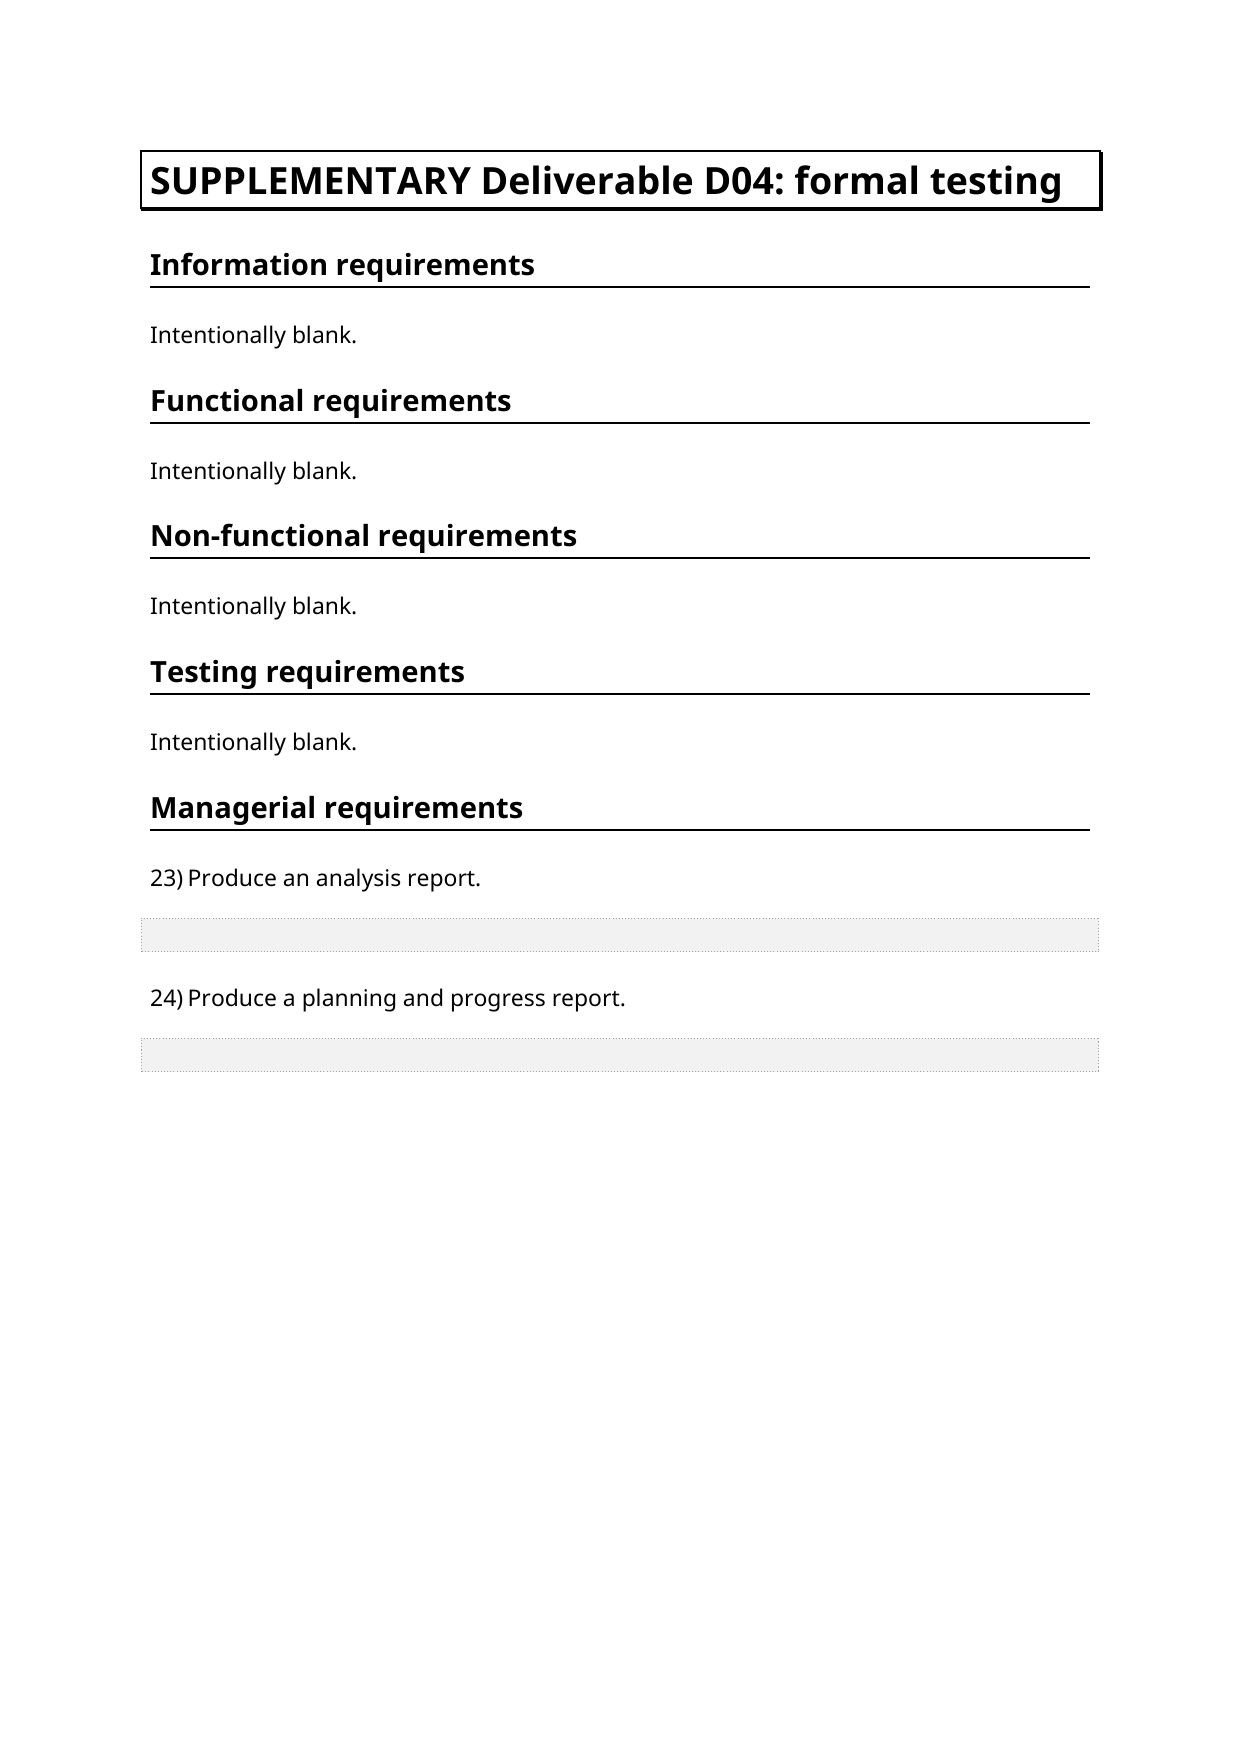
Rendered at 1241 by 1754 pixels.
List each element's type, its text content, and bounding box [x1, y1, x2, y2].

text Intentionally blank. [150, 726, 1090, 757]
text Intentionally blank. [150, 319, 1090, 350]
text Intentionally blank. [150, 590, 1090, 622]
subtitle Managerial requirements [150, 787, 1090, 829]
list Produce a planning and progress report. [150, 982, 1090, 1013]
list Produce an analysis report. [150, 862, 1090, 893]
subtitle Non-functional requirements [150, 516, 1090, 557]
subtitle SUPPLEMENTARY Deliverable D04: formal testing [142, 152, 1099, 207]
subtitle Information requirements [150, 244, 1090, 286]
subtitle Functional requirements [150, 380, 1090, 422]
text Intentionally blank. [150, 454, 1090, 486]
subtitle Testing requirements [150, 651, 1090, 693]
